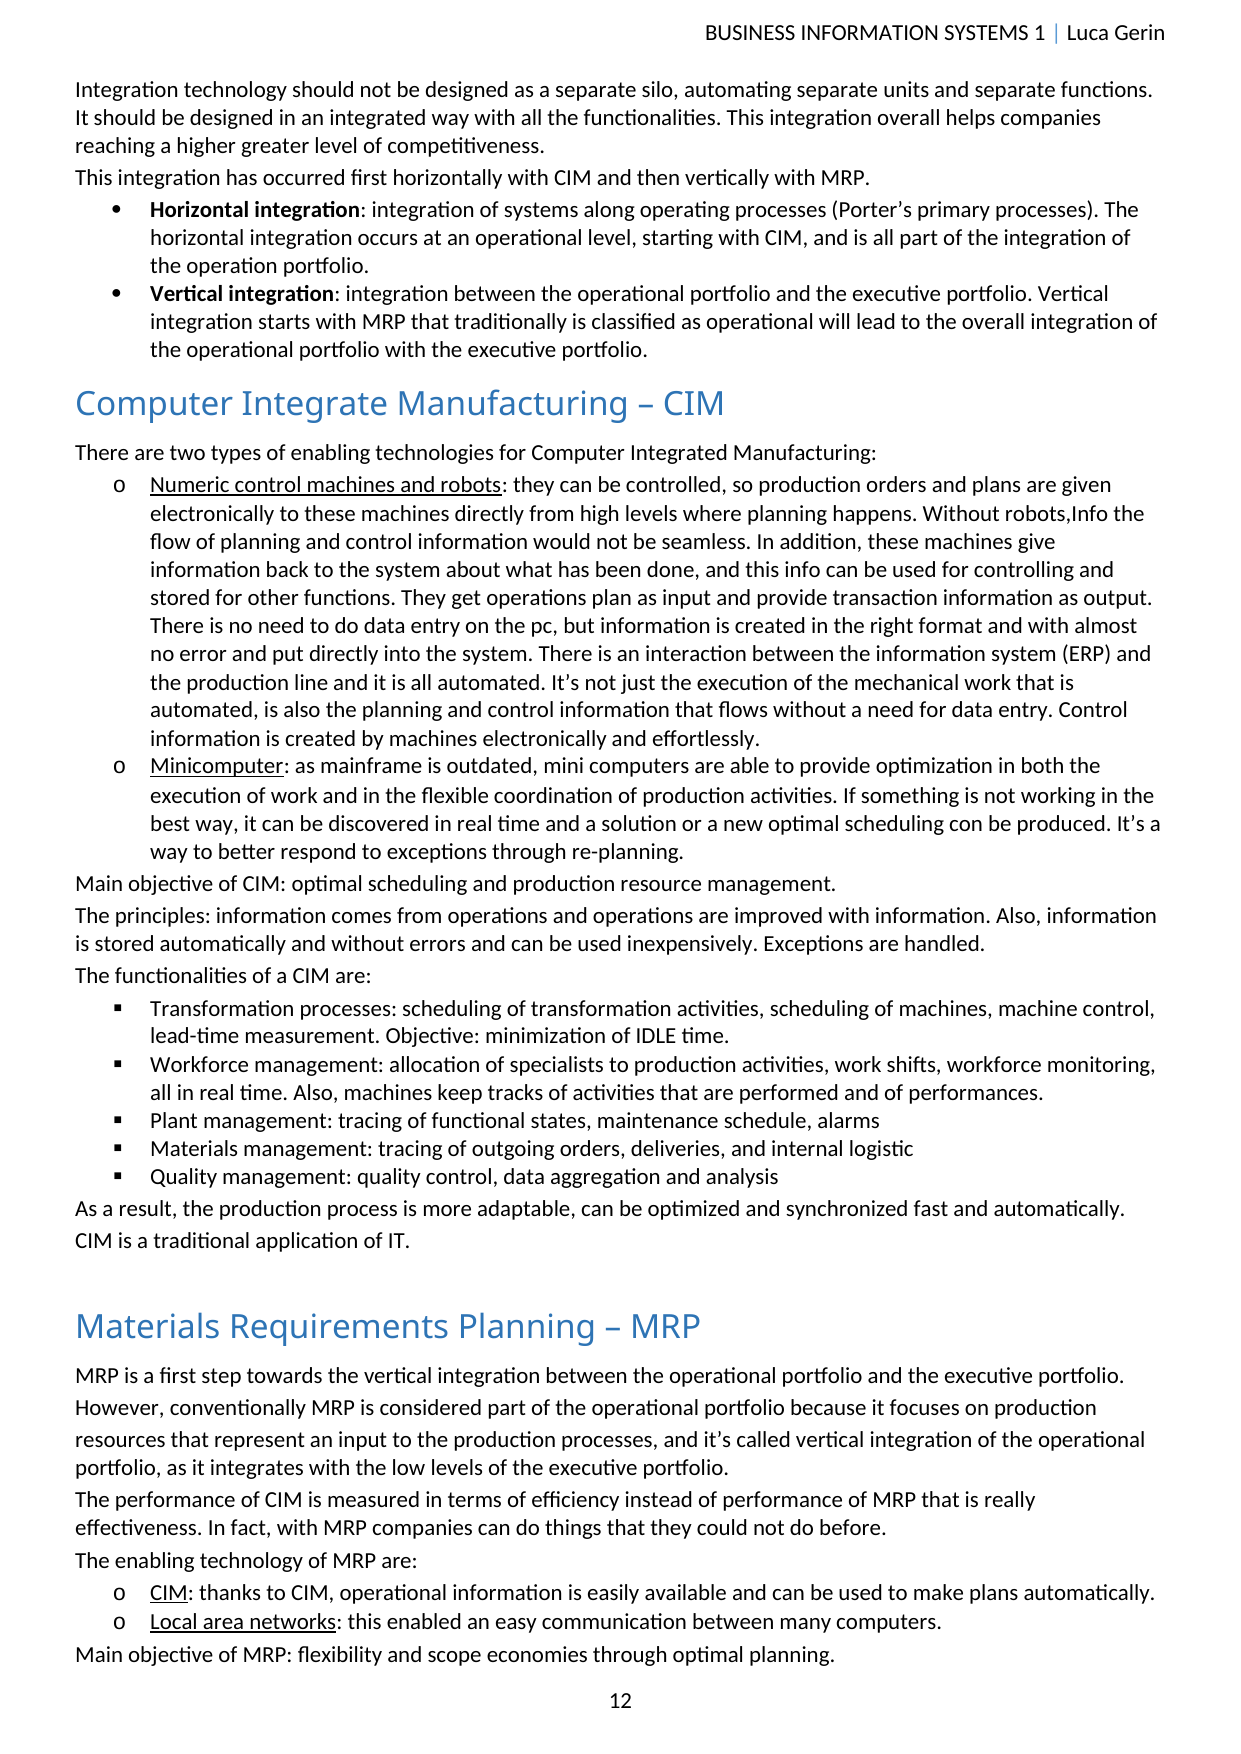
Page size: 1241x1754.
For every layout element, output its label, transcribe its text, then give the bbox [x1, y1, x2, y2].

list Workforce management: allocation of specialists to production activities, work shifts, workforce monitoring, all in real time. Also, machines keep tracks of activities that are performed and of performances. [112, 1050, 1165, 1106]
list Numeric control machines and robots: they can be controlled, so production orders and plans are given electronically to these machines directly from high levels where planning happens. Without robots,Info the flow of planning and control information would not be seamless. In addition, these machines give information back to the system about what has been done, and this info can be used for controlling and stored for other functions. They get operations plan as input and provide transaction information as output. There is no need to do data entry on the pc, but information is created in the right format and with almost no error and put directly into the system. There is an interaction between the information system (ERP) and the production line and it is all automated. It’s not just the execution of the mechanical work that is automated, is also the planning and control information that flows without a need for data entry. Control information is created by machines electronically and effortlessly. [112, 470, 1165, 752]
list Plant management: tracing of functional states, maintenance schedule, alarms [112, 1106, 1165, 1134]
text CIM is a traditional application of IT. [75, 1226, 1165, 1254]
text Main objective of CIM: optimal scheduling and production resource management. [75, 869, 1165, 897]
text However, conventionally MRP is considered part of the operational portfolio because it focuses on production [75, 1393, 1165, 1421]
text The principles: information comes from operations and operations are improved with information. Also, information is stored automatically and without errors and can be used inexpensively. Exceptions are handled. [75, 901, 1165, 957]
subtitle Computer Integrate Manufacturing – CIM [75, 380, 1165, 426]
text The enabling technology of MRP are: [75, 1546, 1165, 1574]
list Horizontal integration: integration of systems along operating processes (Porter’s primary processes). The horizontal integration occurs at an operational level, starting with CIM, and is all part of the integration of the operation portfolio. [112, 195, 1165, 279]
list Transformation processes: scheduling of transformation activities, scheduling of machines, machine control, lead-time measurement. Objective: minimization of IDLE time. [112, 994, 1165, 1050]
list Materials management: tracing of outgoing orders, deliveries, and internal logistic [112, 1134, 1165, 1162]
text MRP is a first step towards the vertical integration between the operational portfolio and the executive portfolio. [75, 1361, 1165, 1389]
subtitle Materials Requirements Planning – MRP [75, 1303, 1165, 1348]
list Local area networks: this enabled an easy communication between many computers. [112, 1607, 1165, 1636]
text As a result, the production process is more adaptable, can be optimized and synchronized fast and automatically. [75, 1194, 1165, 1222]
text The performance of CIM is measured in terms of efficiency instead of performance of MRP that is really effectiveness. In fact, with MRP companies can do things that they could not do before. [75, 1486, 1165, 1542]
list CIM: thanks to CIM, operational information is easily available and can be used to make plans automatically. [112, 1578, 1165, 1607]
text resources that represent an input to the production processes, and it’s called vertical integration of the operational portfolio, as it integrates with the low levels of the executive portfolio. [75, 1425, 1165, 1481]
text The functionalities of a CIM are: [75, 961, 1165, 989]
text Integration technology should not be designed as a separate silo, automating separate units and separate functions. It should be designed in an integrated way with all the functionalities. This integration overall helps companies reaching a higher greater level of competitiveness. [75, 75, 1165, 159]
text This integration has occurred first horizontally with CIM and then vertically with MRP. [75, 163, 1165, 191]
text There are two types of enabling technologies for Computer Integrated Manufacturing: [75, 438, 1165, 466]
list Minicomputer: as mainframe is outdated, mini computers are able to provide optimization in both the execution of work and in the flexible coordination of production activities. If something is not working in the best way, it can be discovered in real time and a solution or a new optimal scheduling con be produced. It’s a way to better respond to exceptions through re-planning. [112, 752, 1165, 865]
text Main objective of MRP: flexibility and scope economies through optimal planning. [75, 1640, 1165, 1668]
list Quality management: quality control, data aggregation and analysis [112, 1162, 1165, 1190]
list Vertical integration: integration between the operational portfolio and the executive portfolio. Vertical integration starts with MRP that traditionally is classified as operational will lead to the overall integration of the operational portfolio with the executive portfolio. [112, 279, 1165, 363]
